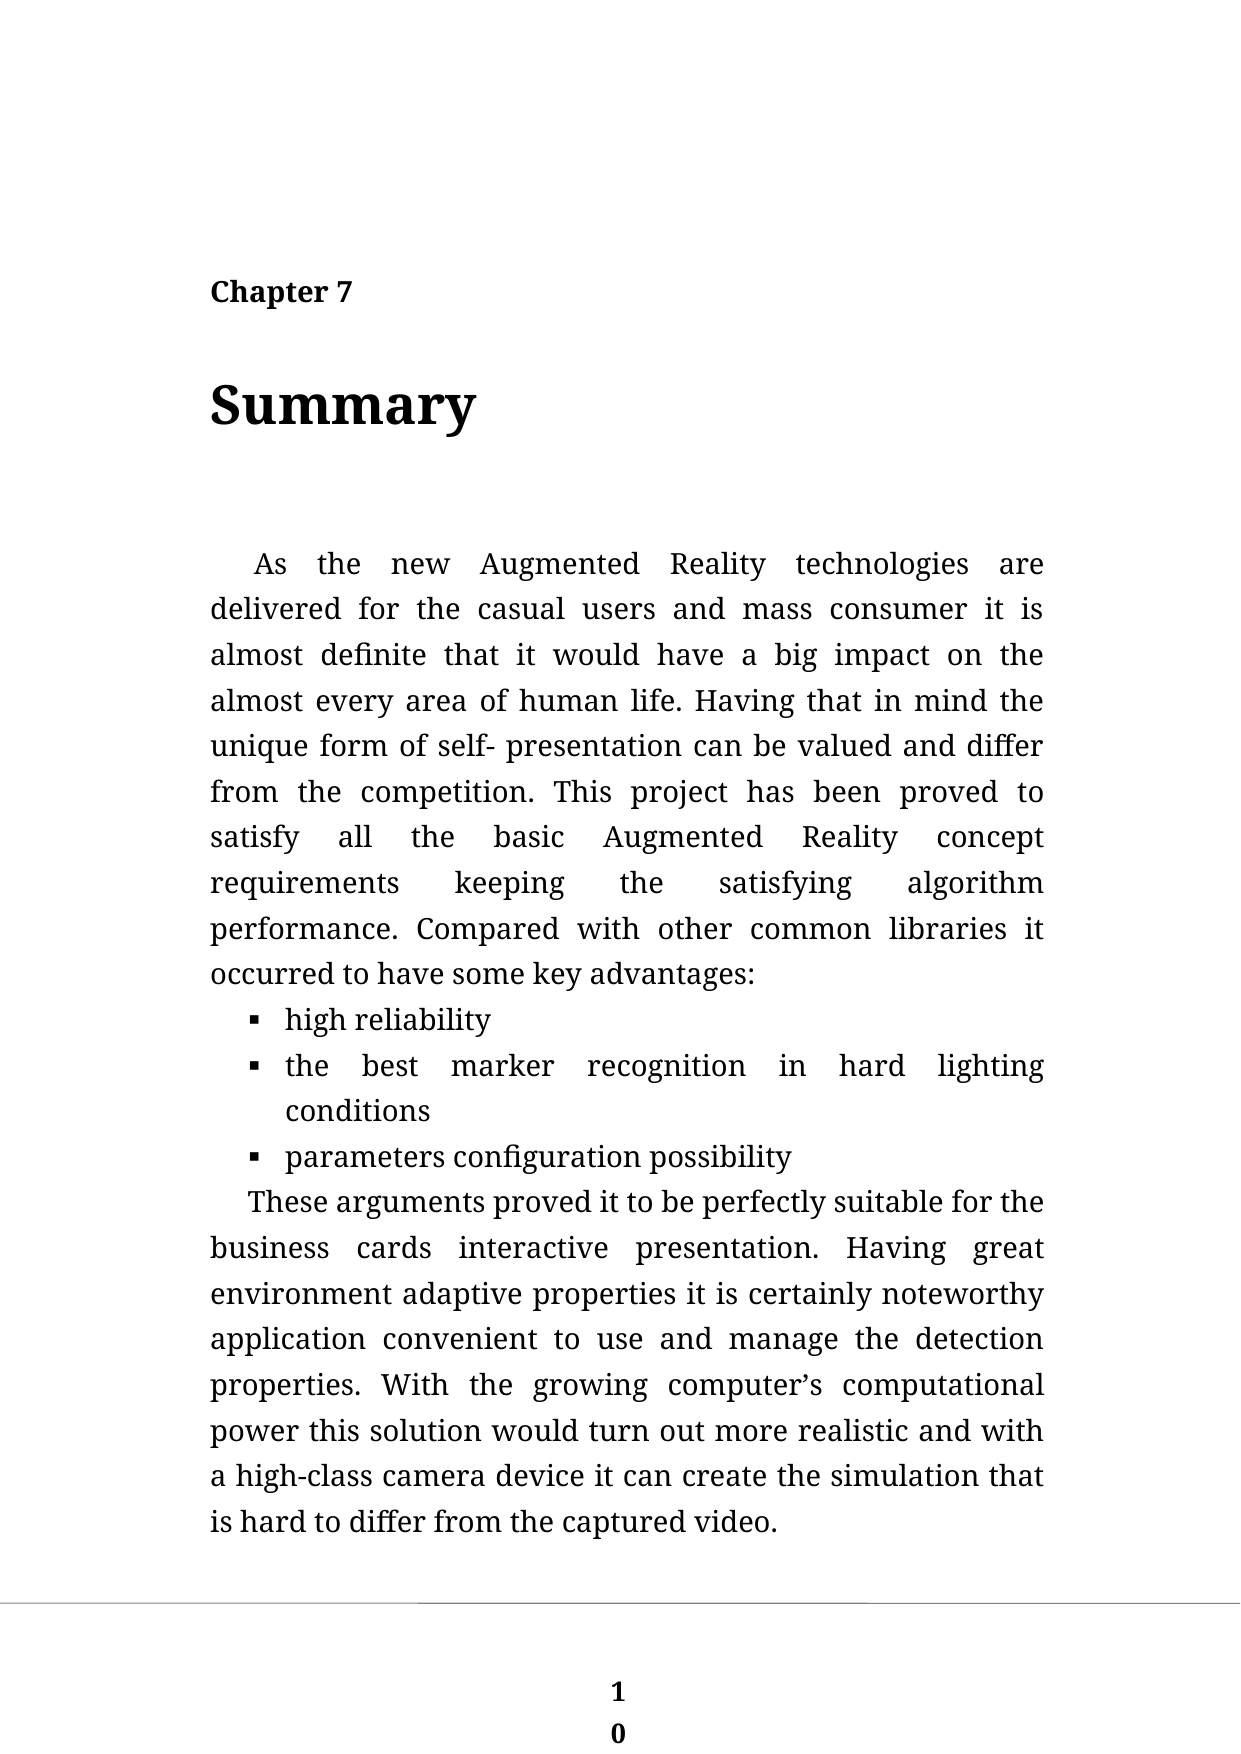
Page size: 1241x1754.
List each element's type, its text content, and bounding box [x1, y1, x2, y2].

text These arguments proved it to be perfectly suitable for the business cards interactive presentation. Having great environment adaptive properties it is certainly noteworthy application convenient to use and manage the detection properties. With the growing computer’s computational power this solution would turn out more realistic and with a high-class camera device it can create the simulation that is hard to differ from the captured video. [210, 1182, 1045, 1541]
subtitle Summary [210, 367, 1045, 441]
list the best marker recognition in hard lighting conditions [247, 1045, 1045, 1130]
text As the new Augmented Reality technologies are delivered for the casual users and mass consumer it is almost definite that it would have a big impact on the almost every area of human life. Having that in mind the unique form of self- presentation can be valued and differ from the competition. This project has been proved to satisfy all the basic Augmented Reality concept requirements keeping the satisfying algorithm performance. Compared with other common libraries it occurred to have some key advantages: [210, 543, 1045, 993]
text Chapter 7 [210, 271, 1045, 311]
list parameters configuration possibility [247, 1136, 1045, 1176]
list high reliability [247, 999, 1045, 1039]
